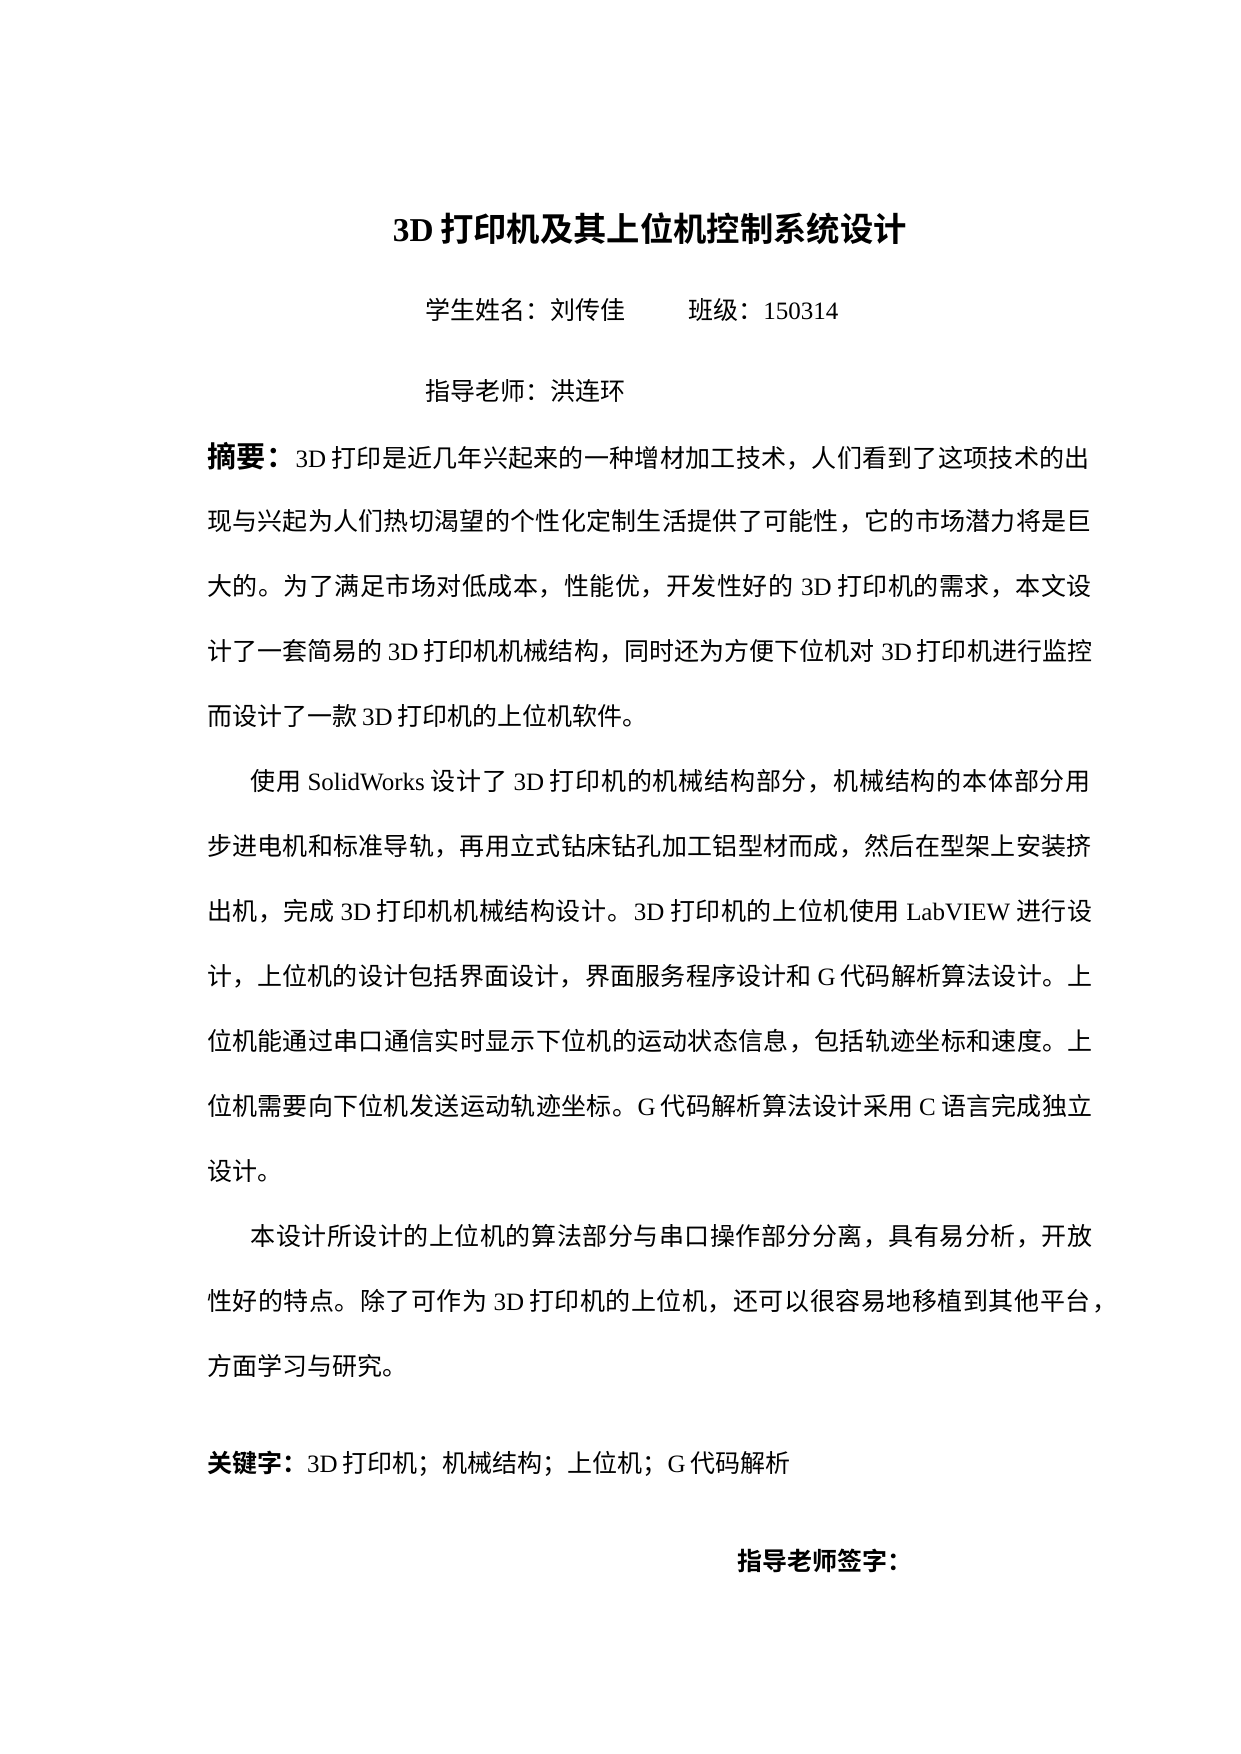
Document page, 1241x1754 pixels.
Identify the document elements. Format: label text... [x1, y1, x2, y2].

text 3D打印机及其上位机控制系统设计 [207, 194, 1092, 259]
text 摘要：3D打印是近几年兴起来的一种增材加工技术，人们看到了这项技术的出现与兴起为人们热切渴望的个性化定制生活提供了可能性，它的市场潜力将是巨大的。为了满足市场对低成本，性能优，开发性好的3D打印机的需求，本文设计了一套简易的3D打印机机械结构，同时还为方便下位机对3D打印机进行监控而设计了一款3D打印机的上位机软件。 [207, 422, 1092, 747]
text 指导老师：洪连环 [426, 357, 1092, 422]
text 本设计所设计的上位机的算法部分与串口操作部分分离，具有易分析，开放性好的特点。除了可作为3D打印机的上位机，还可以很容易地移植到其他平台，方面学习与研究。 [207, 1202, 1092, 1397]
text 关键字：3D打印机；机械结构；上位机；G代码解析 [207, 1429, 1092, 1494]
text 指导老师签字： [513, 1527, 1092, 1592]
text 学生姓名：刘传佳 班级：150314 [426, 276, 1092, 341]
text 使用SolidWorks设计了3D打印机的机械结构部分，机械结构的本体部分用步进电机和标准导轨，再用立式钻床钻孔加工铝型材而成，然后在型架上安装挤出机，完成3D打印机机械结构设计。3D打印机的上位机使用LabVIEW进行设计，上位机的设计包括界面设计，界面服务程序设计和G代码解析算法设计。上位机能通过串口通信实时显示下位机的运动状态信息，包括轨迹坐标和速度。上位机需要向下位机发送运动轨迹坐标。G代码解析算法设计采用C语言完成独立设计。 [207, 747, 1092, 1202]
